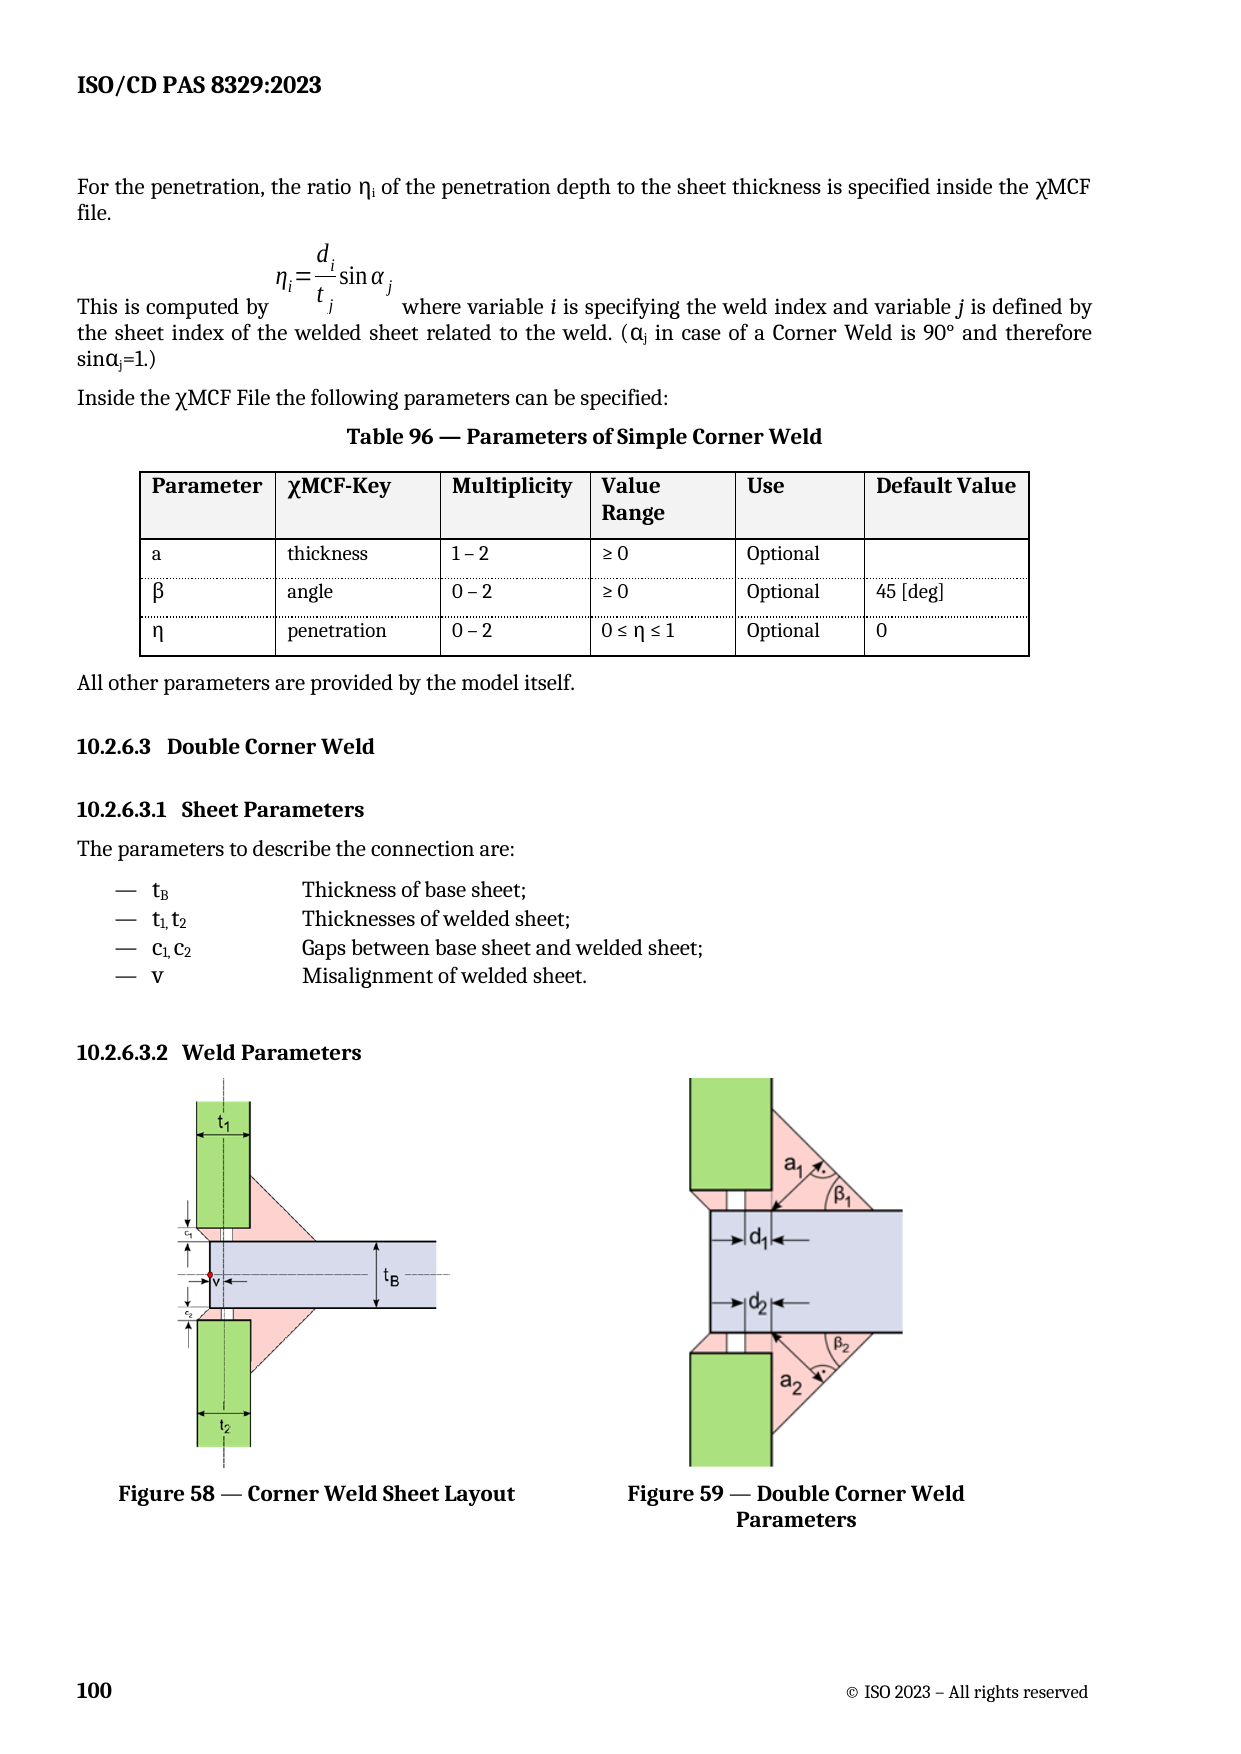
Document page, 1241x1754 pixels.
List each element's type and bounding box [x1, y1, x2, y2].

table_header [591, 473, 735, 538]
picture [177, 1078, 456, 1468]
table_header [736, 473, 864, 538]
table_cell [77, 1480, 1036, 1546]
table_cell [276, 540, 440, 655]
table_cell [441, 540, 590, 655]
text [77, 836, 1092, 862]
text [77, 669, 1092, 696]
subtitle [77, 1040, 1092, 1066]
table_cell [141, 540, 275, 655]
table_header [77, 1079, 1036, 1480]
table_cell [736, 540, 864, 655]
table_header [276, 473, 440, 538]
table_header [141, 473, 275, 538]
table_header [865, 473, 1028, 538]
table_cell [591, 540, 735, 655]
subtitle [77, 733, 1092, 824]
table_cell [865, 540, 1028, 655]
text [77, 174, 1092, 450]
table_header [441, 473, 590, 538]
picture [689, 1078, 904, 1468]
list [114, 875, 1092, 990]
